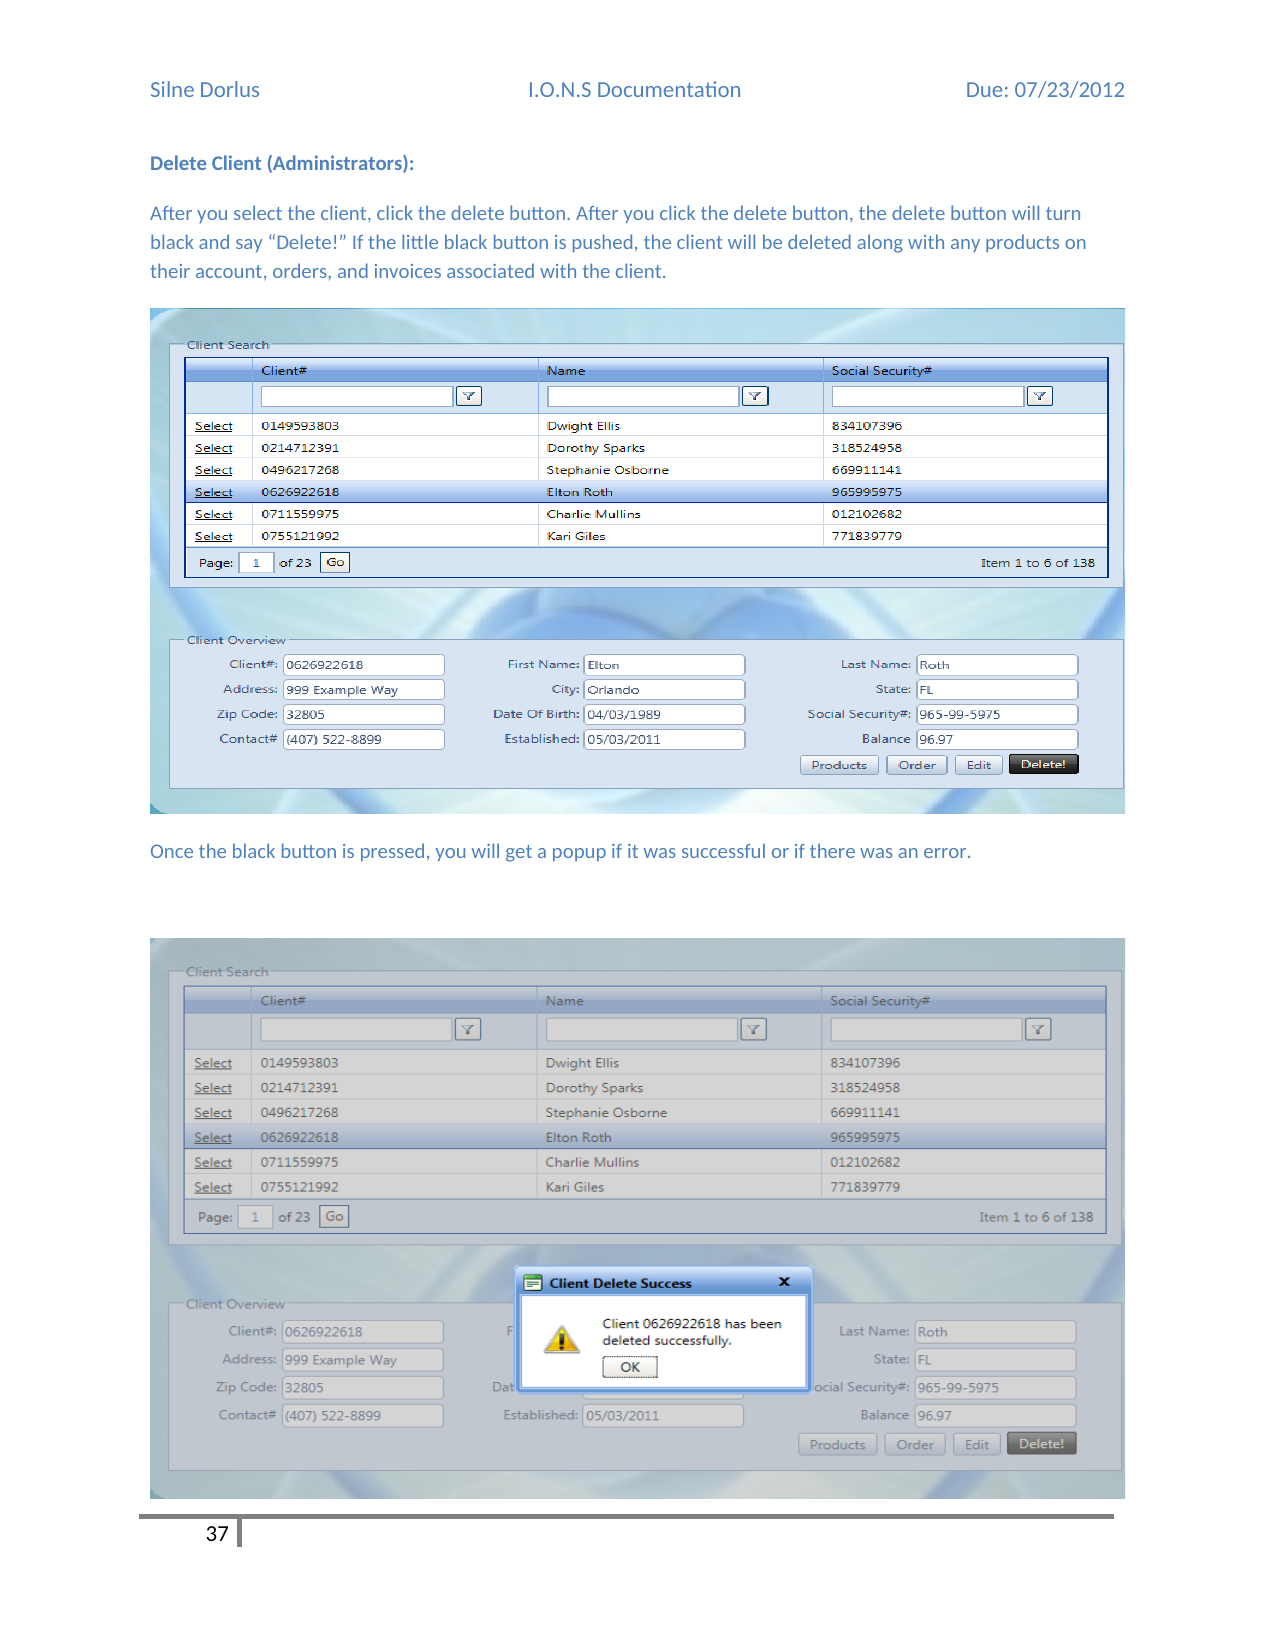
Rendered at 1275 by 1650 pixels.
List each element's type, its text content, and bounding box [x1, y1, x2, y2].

text After you select the client, click the delete button. After you click the delete button, the delete button will turn black and say “Delete!” If the little black button is pushed, the client will be deleted along with any products on their account, orders, and invoices associated with the client. [150, 200, 1125, 284]
text Once the black button is pressed, you will get a popup if it was successful or if there was an error. [150, 838, 1125, 864]
picture [150, 308, 1125, 814]
picture [150, 938, 1125, 1499]
text Delete Client (Administrators): [150, 150, 1125, 175]
